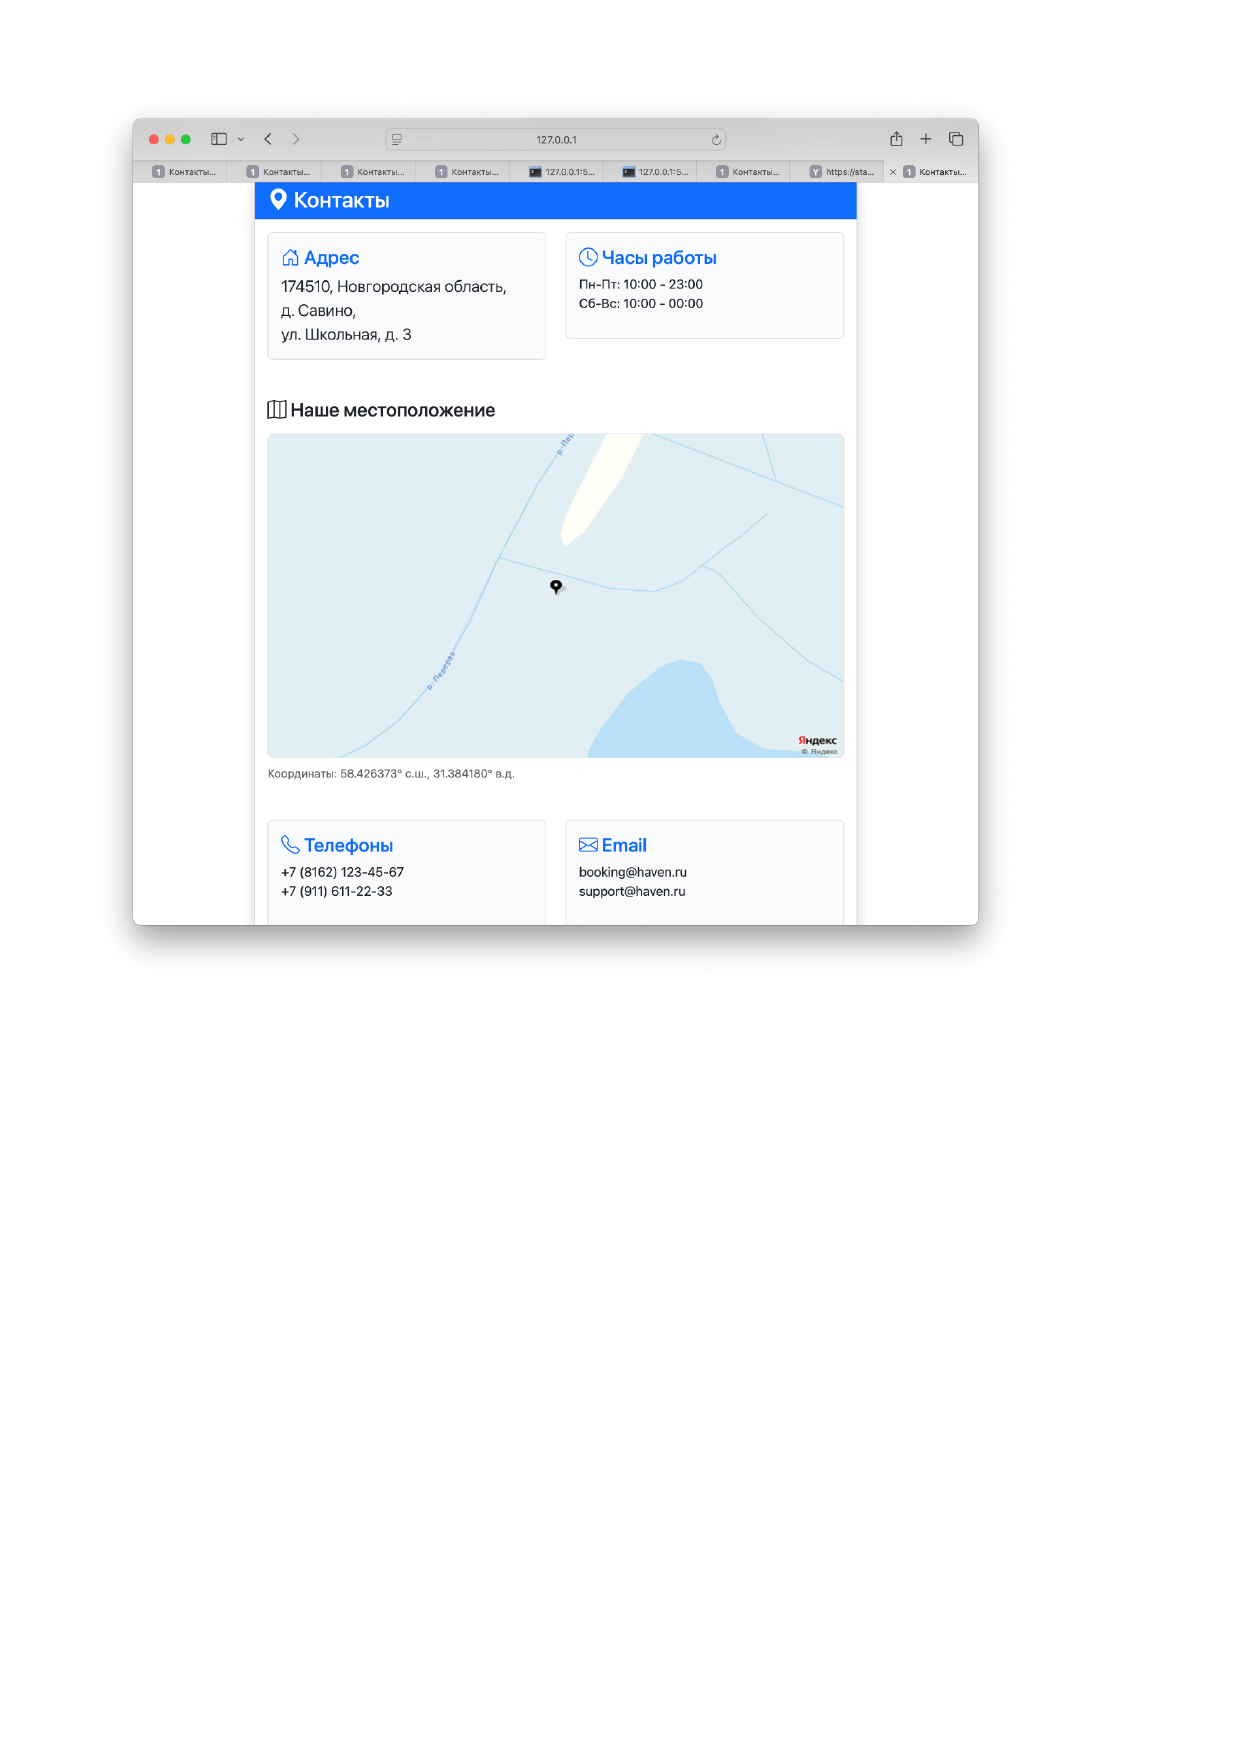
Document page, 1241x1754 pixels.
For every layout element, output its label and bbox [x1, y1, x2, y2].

picture [88, 88, 1023, 984]
